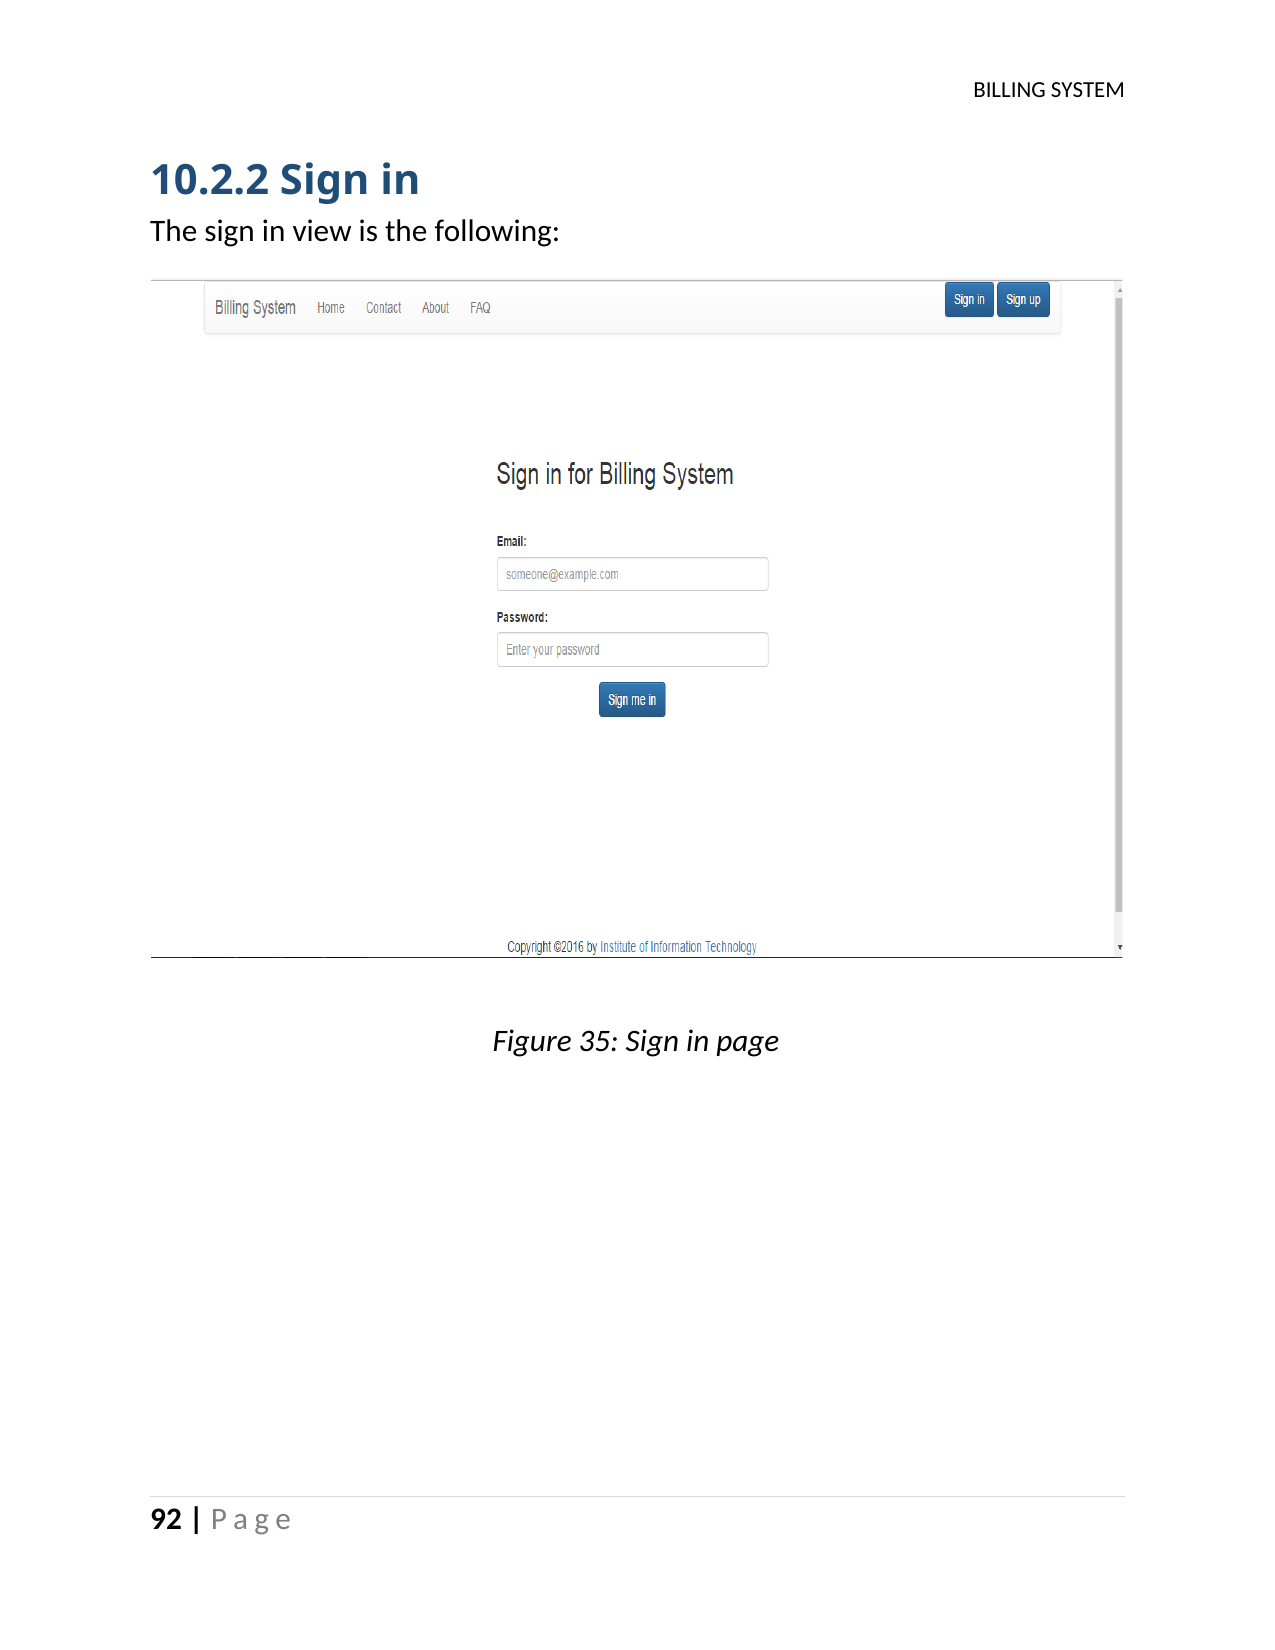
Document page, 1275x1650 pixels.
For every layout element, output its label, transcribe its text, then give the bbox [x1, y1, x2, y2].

text The sign in view is the following: [150, 211, 1125, 249]
subtitle 10.2.2 Sign in [150, 150, 1125, 207]
picture [150, 278, 1122, 961]
